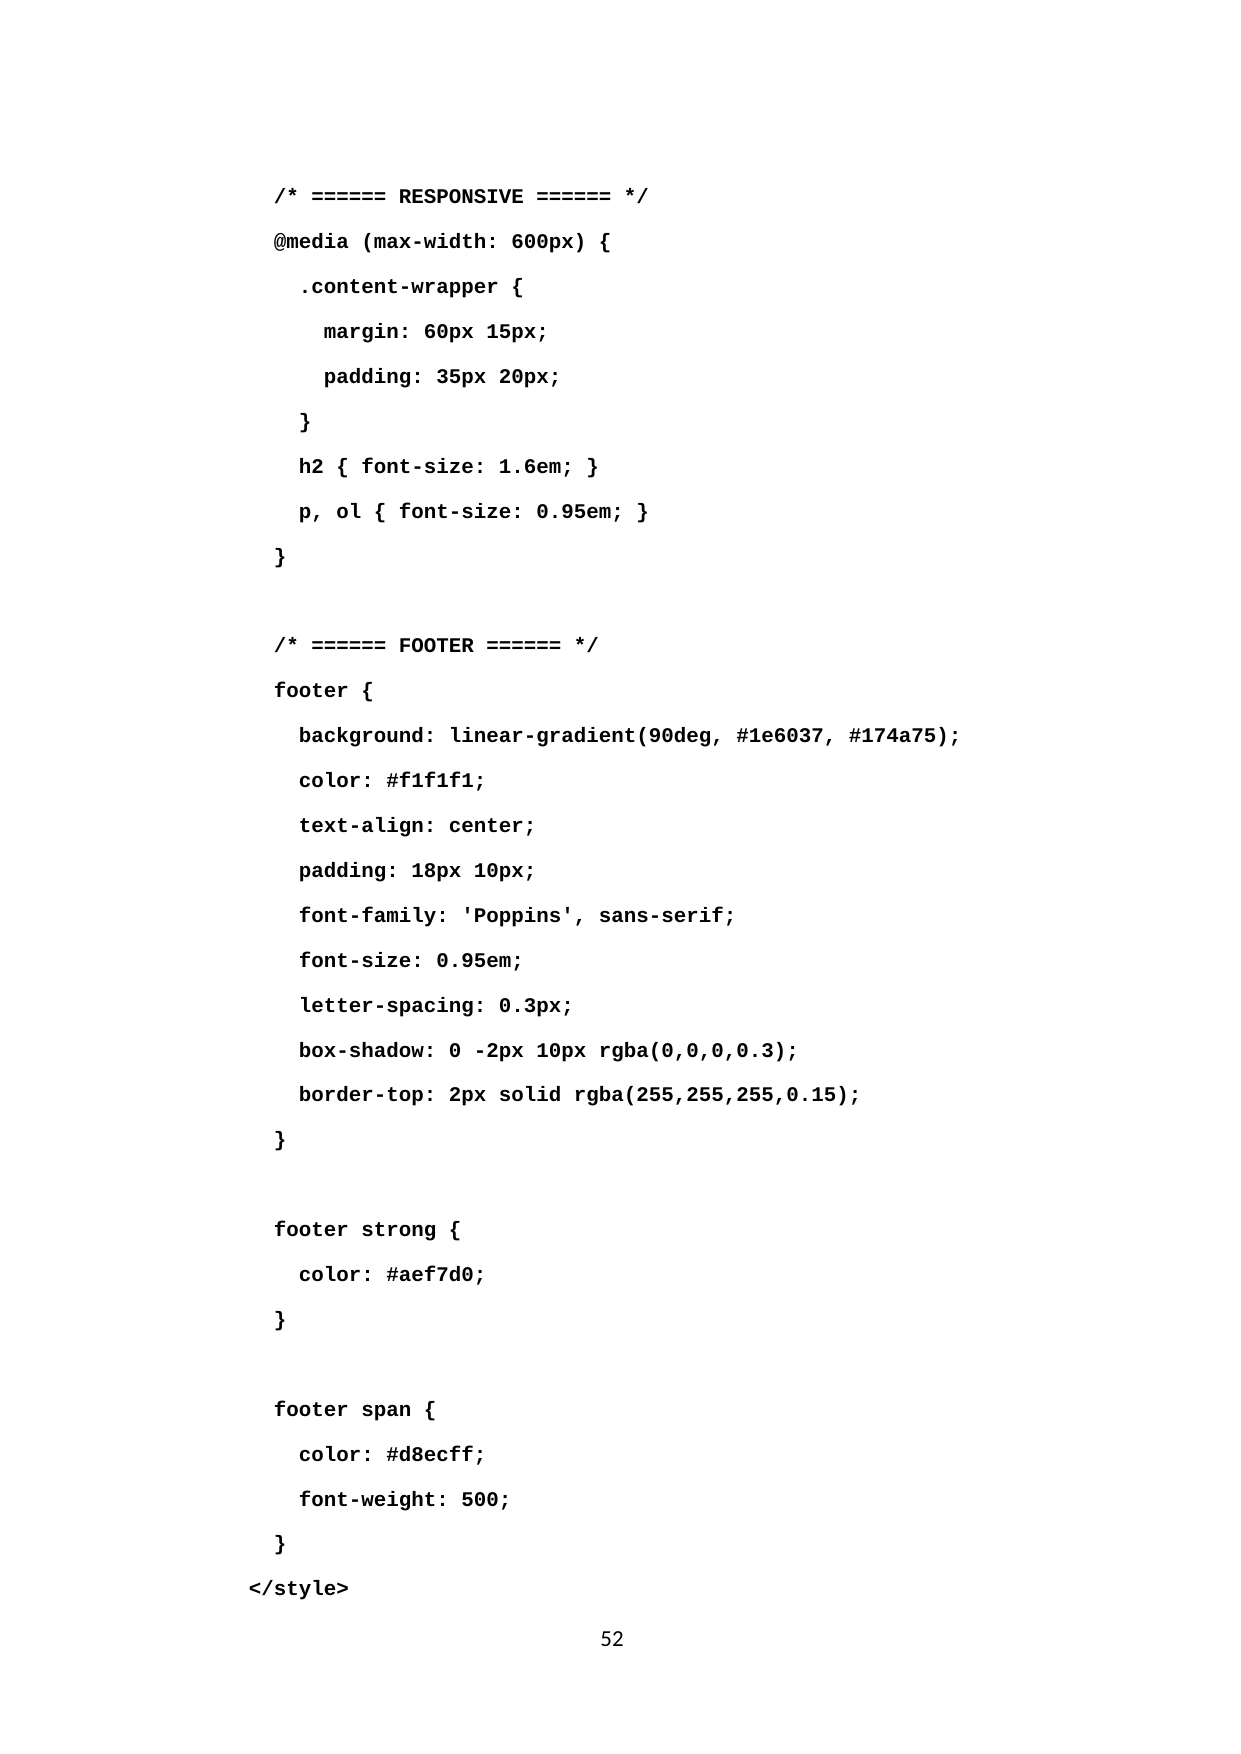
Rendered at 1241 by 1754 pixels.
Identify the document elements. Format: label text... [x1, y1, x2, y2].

subtitle background: linear-gradient(90deg, #1e6037, #174a75); [223, 725, 1107, 749]
subtitle margin: 60px 15px; [223, 321, 1107, 345]
subtitle border-top: 2px solid rgba(255,255,255,0.15); [223, 1084, 1107, 1108]
subtitle h2 { font-size: 1.6em; } [223, 456, 1107, 479]
subtitle footer strong { [223, 1219, 1107, 1243]
subtitle footer { [223, 680, 1107, 704]
subtitle } [223, 1533, 1107, 1557]
subtitle footer span { [223, 1399, 1107, 1422]
subtitle color: #d8ecff; [223, 1444, 1107, 1467]
subtitle </style> [223, 1578, 1107, 1602]
subtitle @media (max-width: 600px) { [223, 231, 1107, 255]
subtitle padding: 18px 10px; [223, 860, 1107, 884]
subtitle } [223, 411, 1107, 435]
subtitle letter-spacing: 0.3px; [223, 995, 1107, 1018]
subtitle p, ol { font-size: 0.95em; } [223, 501, 1107, 524]
subtitle box-shadow: 0 -2px 10px rgba(0,0,0,0.3); [223, 1039, 1107, 1063]
subtitle font-weight: 500; [223, 1488, 1107, 1512]
subtitle /* ====== FOOTER ====== */ [223, 636, 1107, 659]
subtitle color: #aef7d0; [223, 1264, 1107, 1288]
subtitle color: #f1f1f1; [223, 770, 1107, 794]
subtitle } [223, 1129, 1107, 1153]
subtitle text-align: center; [223, 815, 1107, 839]
subtitle } [223, 546, 1107, 569]
subtitle padding: 35px 20px; [223, 366, 1107, 390]
subtitle } [223, 1309, 1107, 1333]
subtitle .content-wrapper { [223, 276, 1107, 300]
subtitle /* ====== RESPONSIVE ====== */ [223, 187, 1107, 210]
subtitle font-family: 'Poppins', sans-serif; [223, 905, 1107, 928]
subtitle font-size: 0.95em; [223, 950, 1107, 973]
